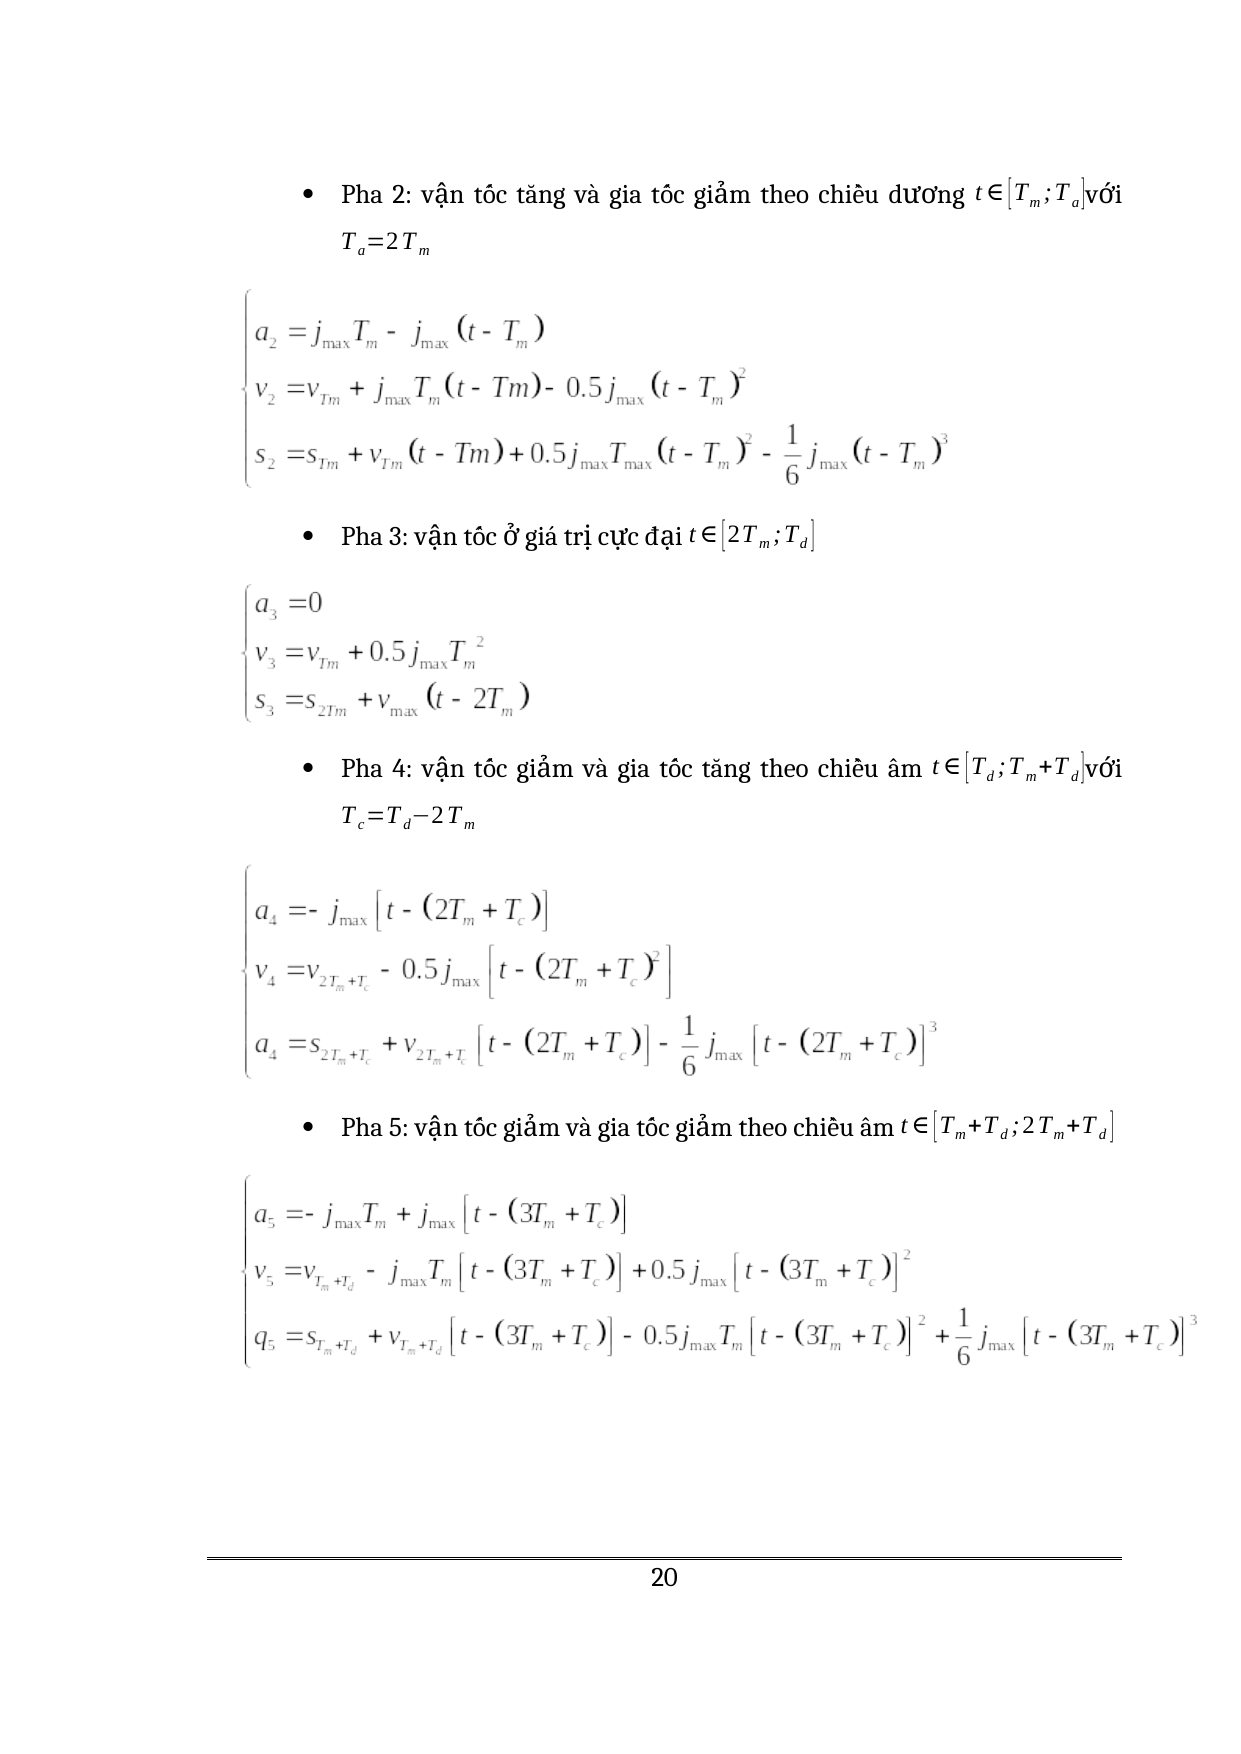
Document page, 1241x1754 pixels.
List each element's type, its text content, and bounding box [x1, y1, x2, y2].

list Pha 4: vận tốc giảm và gia tốc tăng theo chiều âm với [303, 751, 1122, 833]
list Pha 3: vận tốc ở giá trị cực đại [303, 519, 1122, 553]
list Pha 2: vận tốc tăng và gia tốc giảm theo chiều dương với [303, 177, 1122, 259]
list Pha 5: vận tốc giảm và gia tốc giảm theo chiều âm [303, 1110, 1122, 1144]
